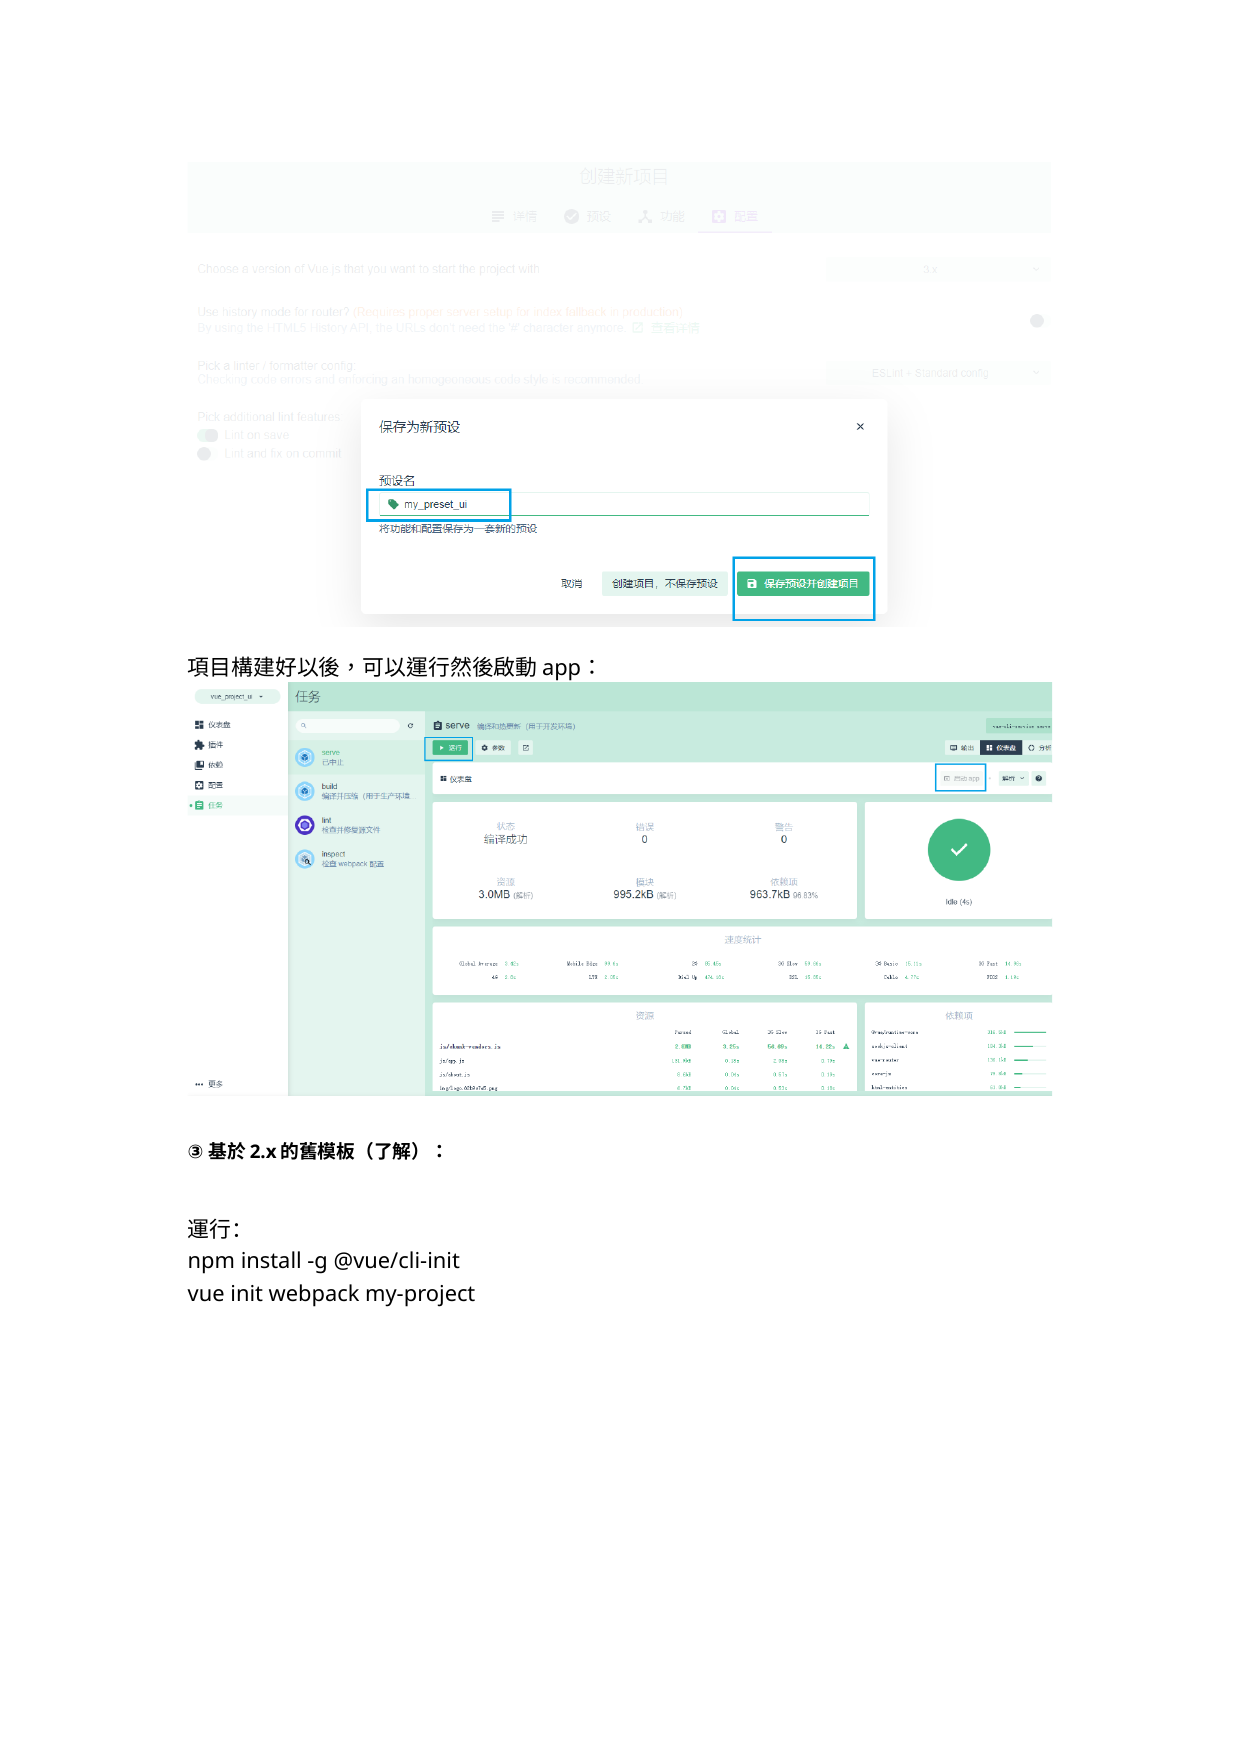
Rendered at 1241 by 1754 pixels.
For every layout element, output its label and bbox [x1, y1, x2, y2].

picture [187, 682, 1053, 1096]
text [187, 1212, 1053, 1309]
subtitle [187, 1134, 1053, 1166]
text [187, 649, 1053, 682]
picture [187, 162, 1051, 627]
